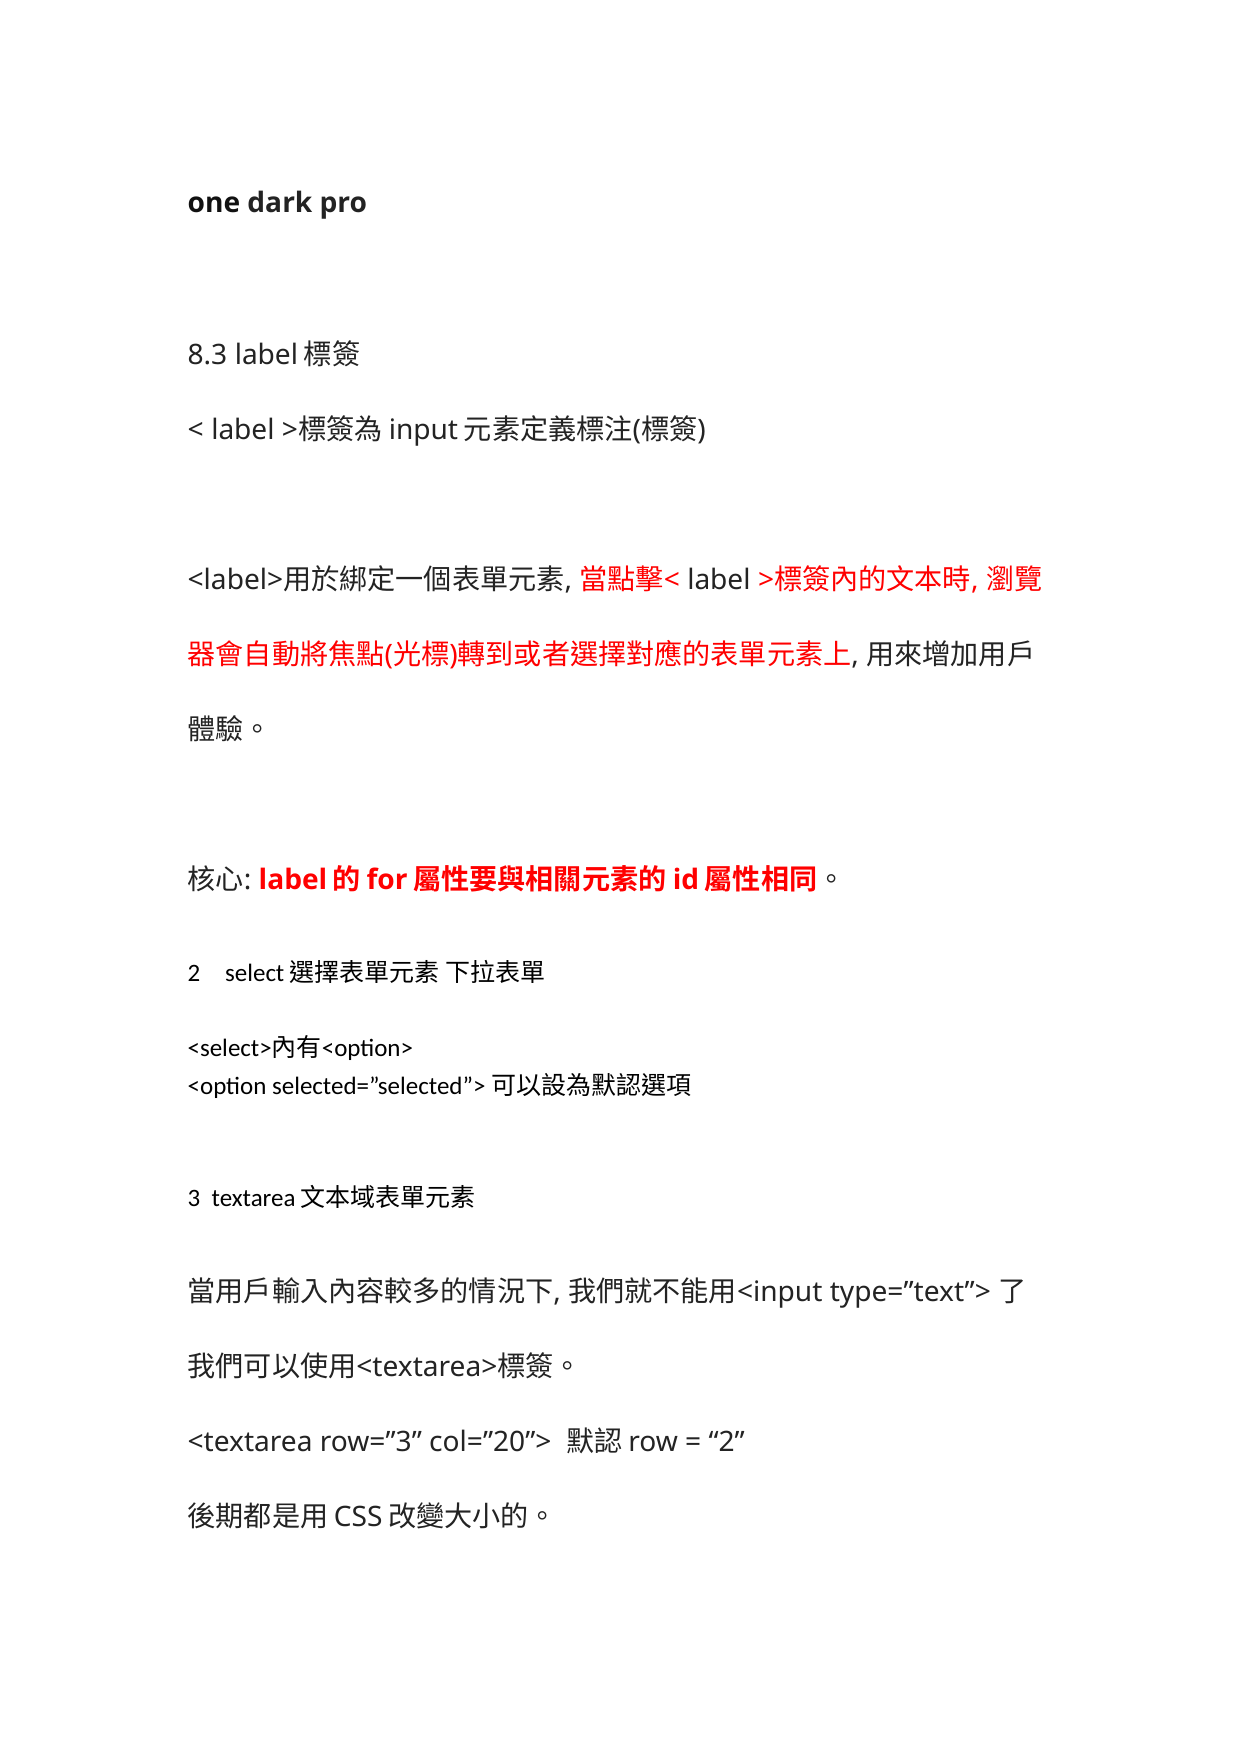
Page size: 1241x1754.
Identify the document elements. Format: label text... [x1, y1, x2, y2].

text < label >標簽為 input元素定義標注(標簽) [187, 389, 1053, 464]
text 後期都是用CSS改變大小的。 [187, 1477, 1053, 1552]
text one dark pro [187, 164, 1053, 239]
text <select>內有<option> [187, 1027, 1053, 1064]
text <label>用於綁定一個表單元素, 當點擊< label >標簽內的文本時, 瀏覽器會自動將焦點(光標)轉到或者選擇對應的表單元素上, 用來增加用戶體驗。 [187, 539, 1053, 764]
text 核心: label的for屬性要與相關元素的 id屬性相同。 [187, 839, 1053, 914]
text 3 textarea文本域表單元素 [187, 1177, 1053, 1214]
text <textarea row=”3” col=”20”> 默認row = “2” [187, 1402, 1053, 1477]
text 我們可以使用<textarea>標簽。 [187, 1327, 1053, 1402]
list select選擇表單元素 下拉表單 [187, 952, 1053, 989]
text <option selected=”selected”> 可以設為默認選項 [187, 1064, 1053, 1102]
text 8.3 label標簽 [187, 314, 1053, 389]
text 當用戶輸入內容較多的情況下, 我們就不能用<input type=”text”> 了 [187, 1252, 1053, 1327]
